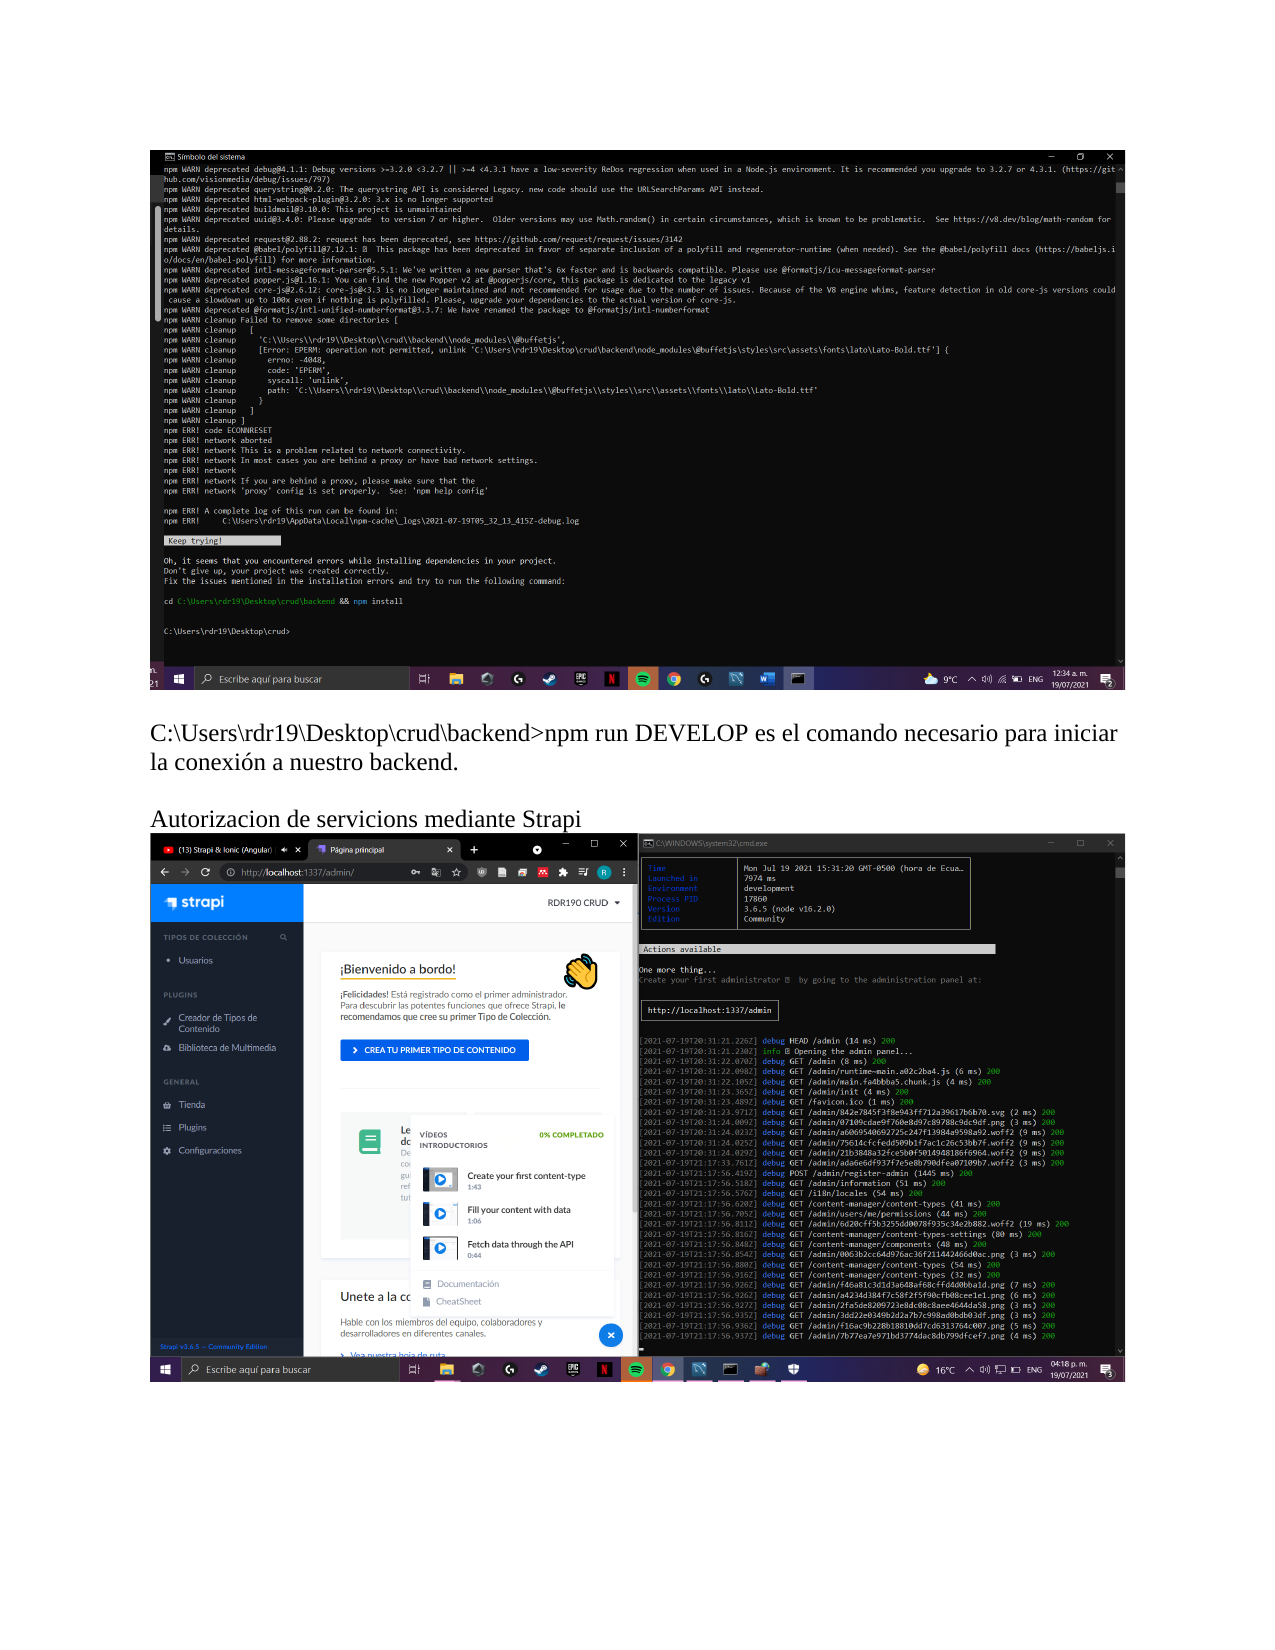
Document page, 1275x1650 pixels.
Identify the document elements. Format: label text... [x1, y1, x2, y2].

picture [150, 150, 1125, 690]
text C:\Users\rdr19\Desktop\crud\backend>npm run DEVELOP es el comando necesario para iniciar la conexión a nuestro backend. [150, 718, 1125, 776]
text Autorizacion de servicions mediante Strapi [150, 804, 1125, 833]
picture [150, 833, 1125, 1382]
